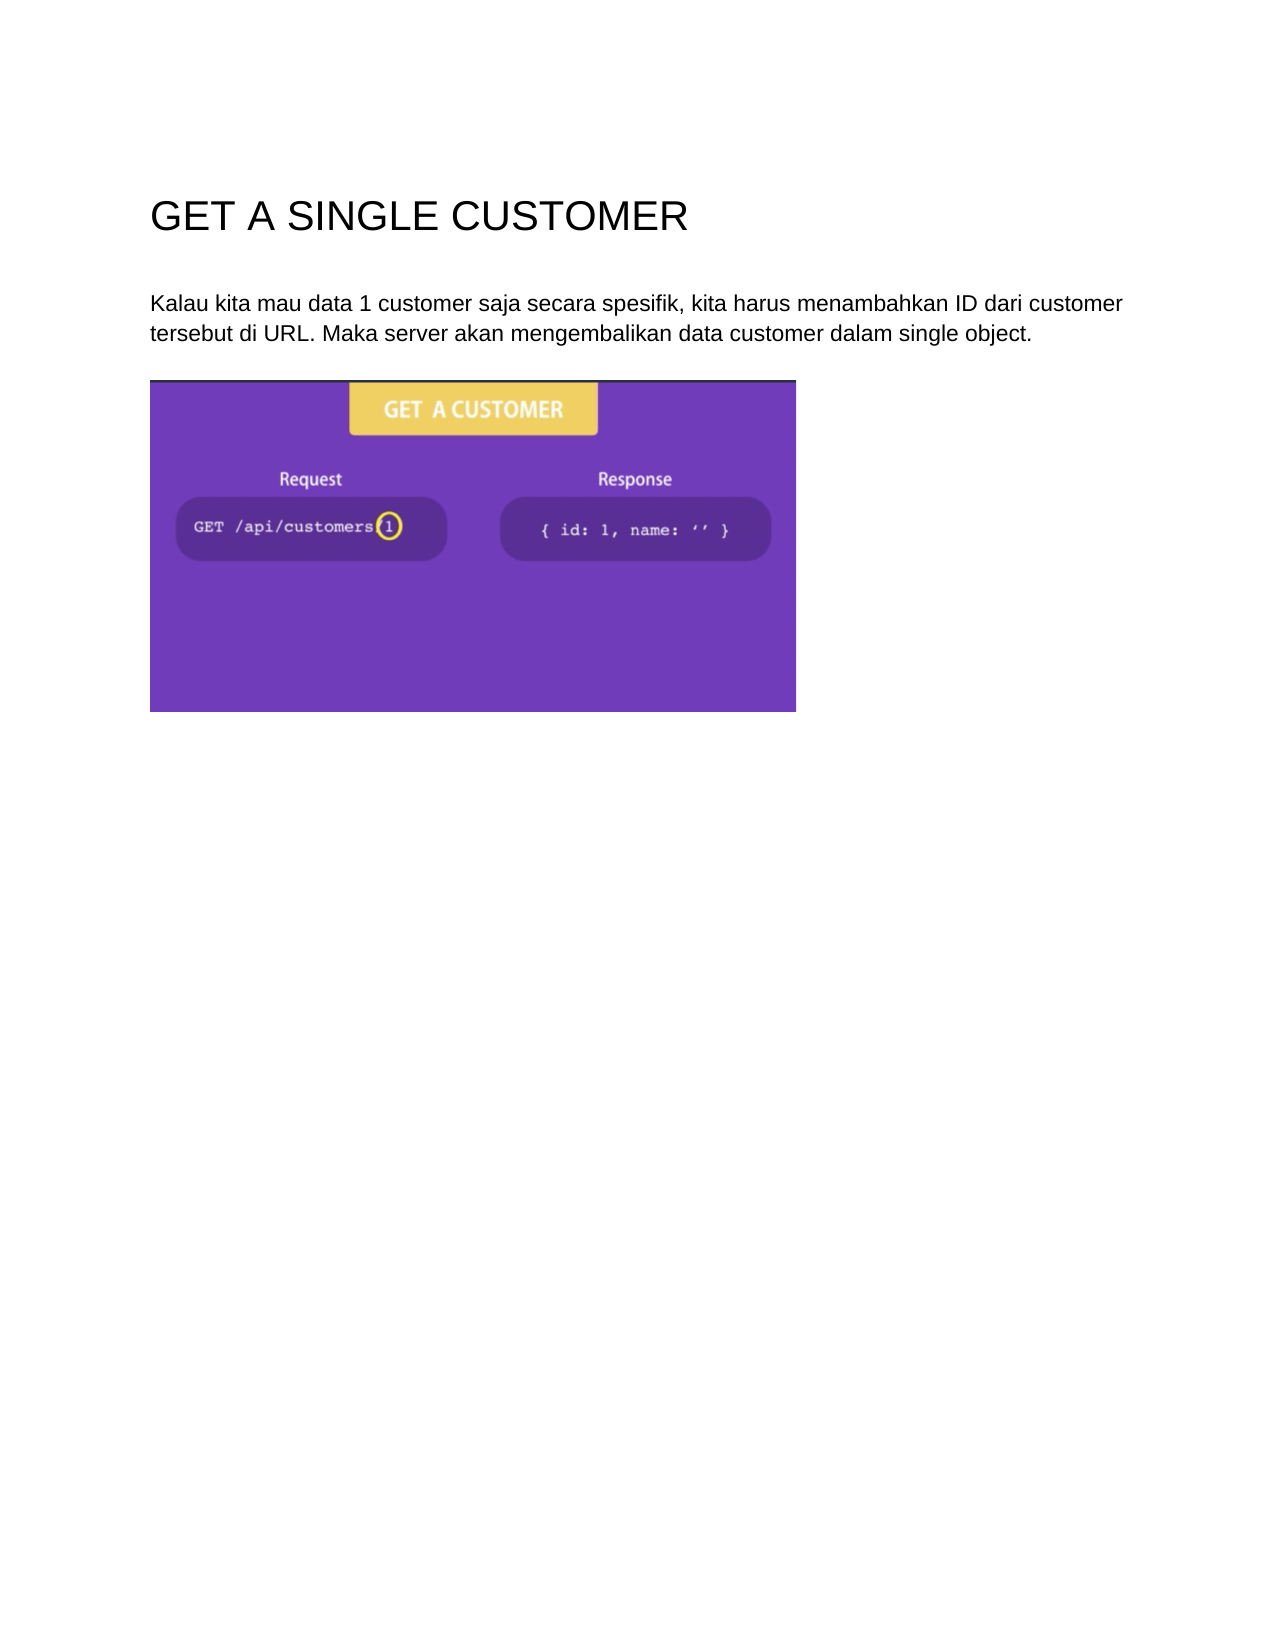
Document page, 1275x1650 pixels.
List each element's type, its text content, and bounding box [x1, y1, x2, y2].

text Kalau kita mau data 1 customer saja secara spesifik, kita harus menambahkan ID dari customer tersebut di URL. Maka server akan mengembalikan data customer dalam single object. [150, 289, 1125, 346]
picture [150, 380, 797, 712]
subtitle GET A SINGLE CUSTOMER [150, 192, 1125, 239]
